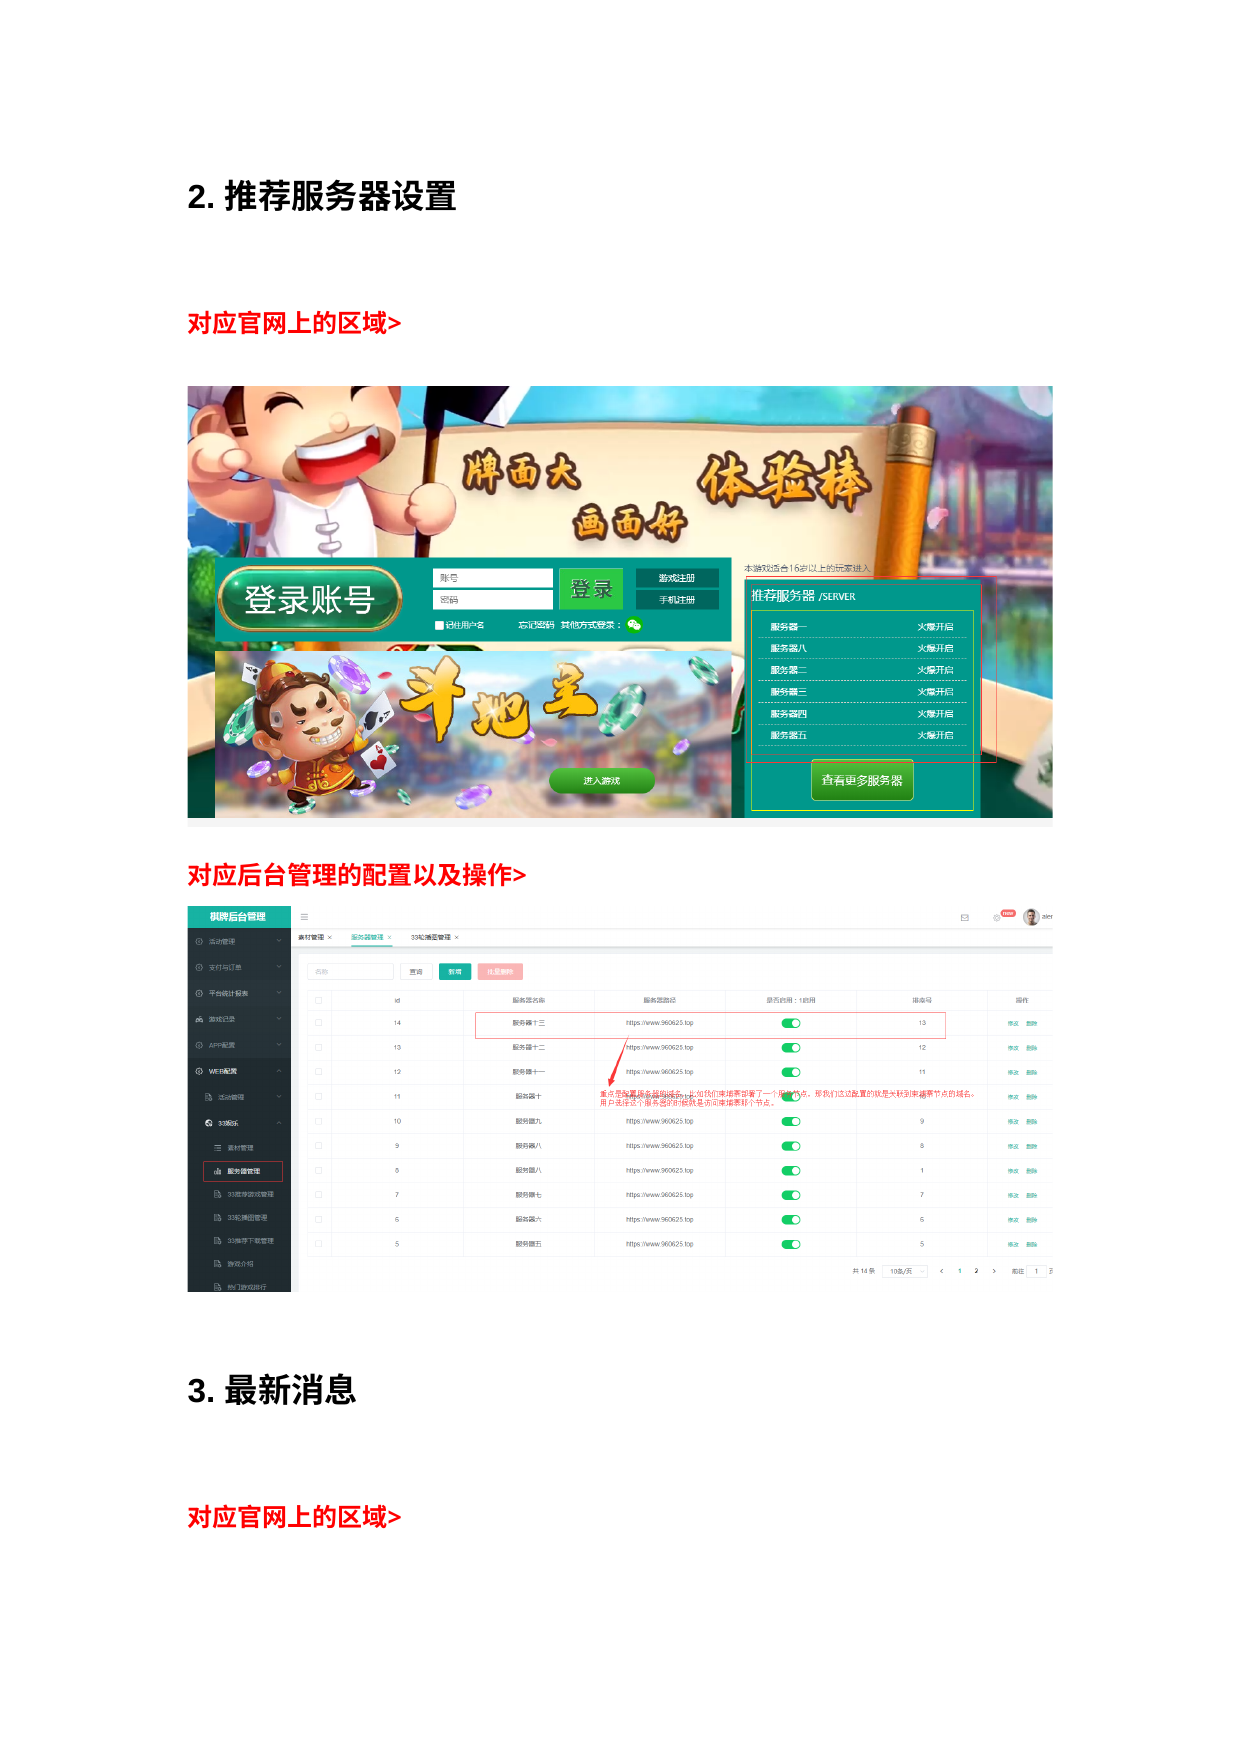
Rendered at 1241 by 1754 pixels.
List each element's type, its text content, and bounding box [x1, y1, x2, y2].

picture [187, 906, 1053, 1292]
subtitle 2. 推荐服务器设置 [187, 162, 1053, 227]
text 对应后台管理的配置以及操作> [187, 841, 1053, 906]
text 对应官网上的区域> [187, 1483, 1053, 1548]
text 对应官网上的区域> [187, 289, 1053, 354]
subtitle 3. 最新消息 [187, 1356, 1053, 1421]
picture [187, 386, 1053, 827]
